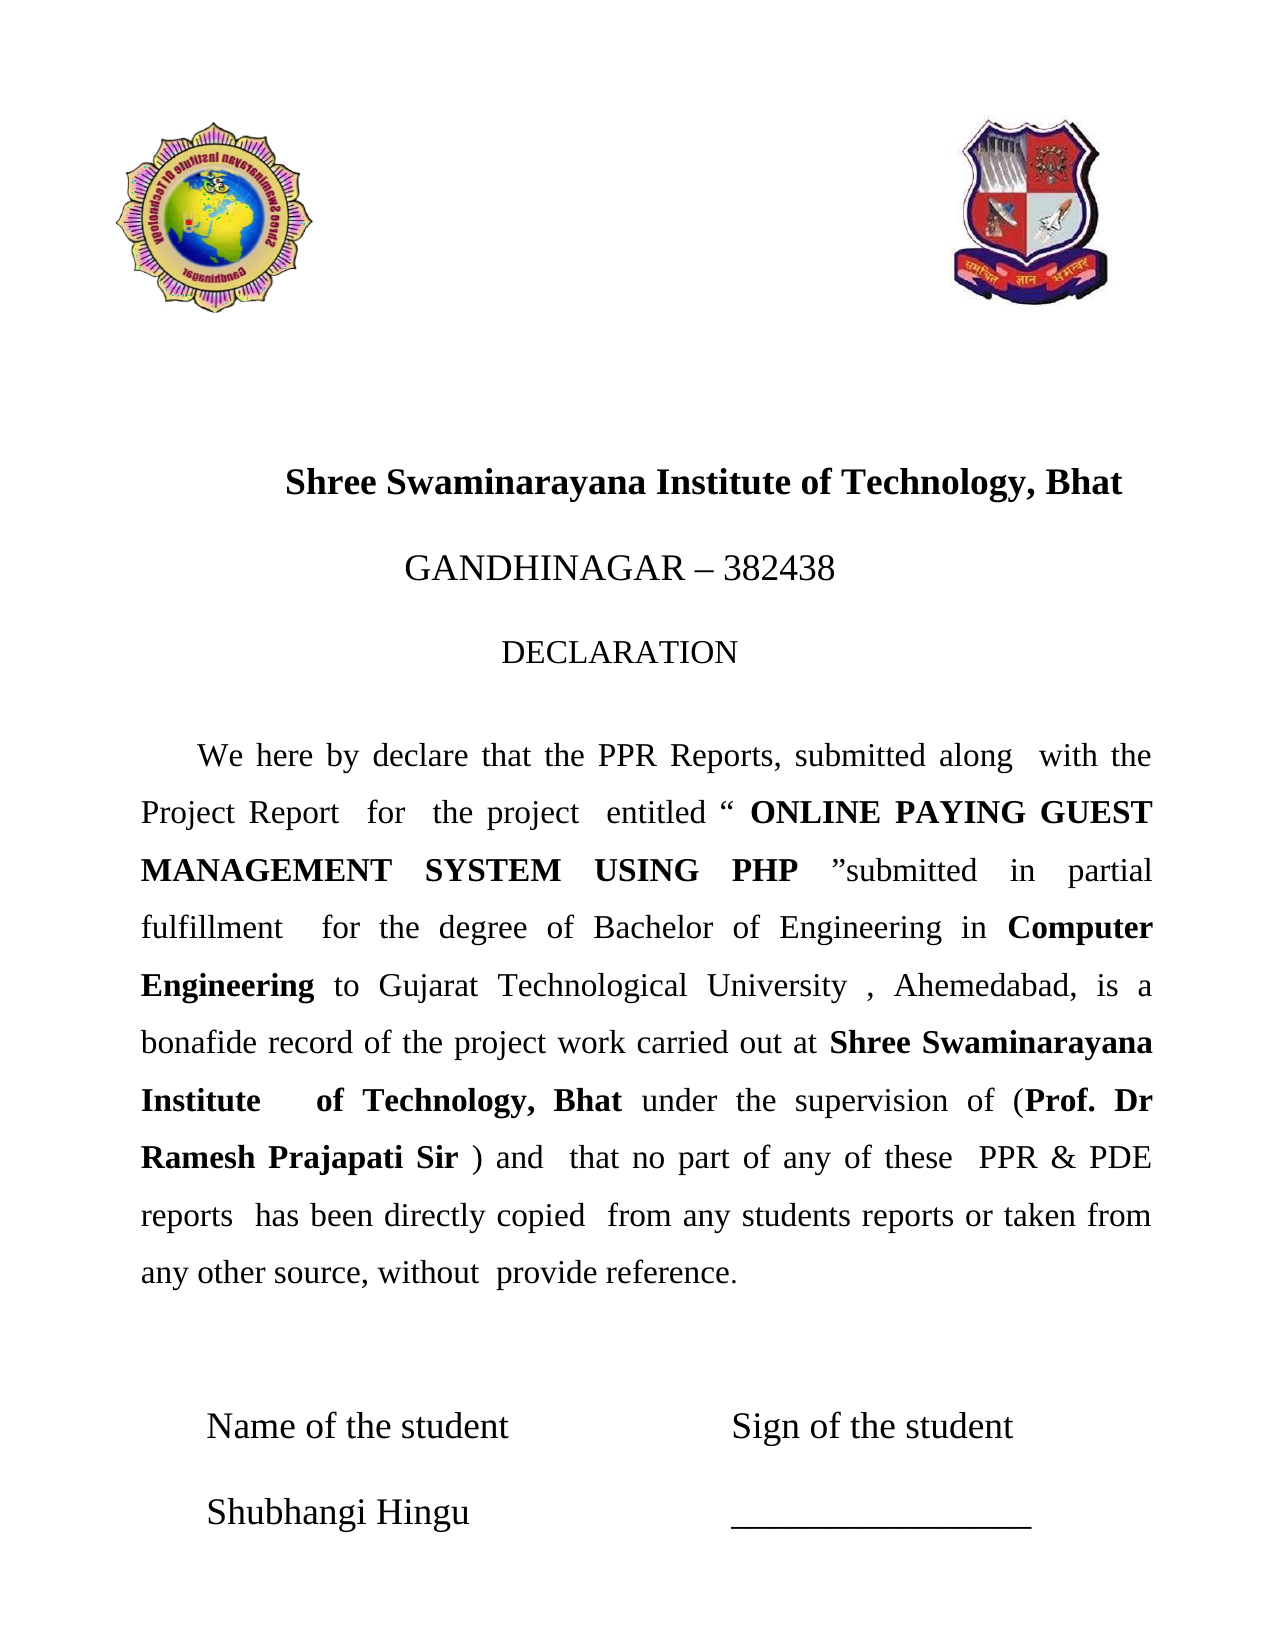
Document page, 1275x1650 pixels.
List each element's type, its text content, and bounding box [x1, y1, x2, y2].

picture [950, 115, 1113, 313]
text Name of the student Sign of the student [56, 1403, 1183, 1447]
subtitle Shree Swaminarayana Institute of Technology, Bhat [224, 459, 1183, 503]
text We here by declare that the PPR Reports, submitted along with the Project Report for the project entitled “ ONLINE PAYING GUEST MANAGEMENT SYSTEM USING PHP ”submitted in partial fulfillment for the degree of Bachelor of Engineering in Computer Engineering to Gujarat Technological University , Ahemedabad, is a bonafide record of the project work carried out at Shree Swaminarayana Institute of Technology, Bhat under the supervision of (Prof. Dr Ramesh Prajapati Sir ) and that no part of any of these PPR & PDE reports has been directly copied from any students reports or taken from any other source, without provide reference. [141, 735, 1153, 1291]
text GANDHINAGAR – 382438 [56, 546, 1183, 589]
text Shubhangi Hingu ________________ [56, 1490, 1183, 1533]
picture [115, 121, 313, 313]
text DECLARATION [56, 632, 1183, 670]
